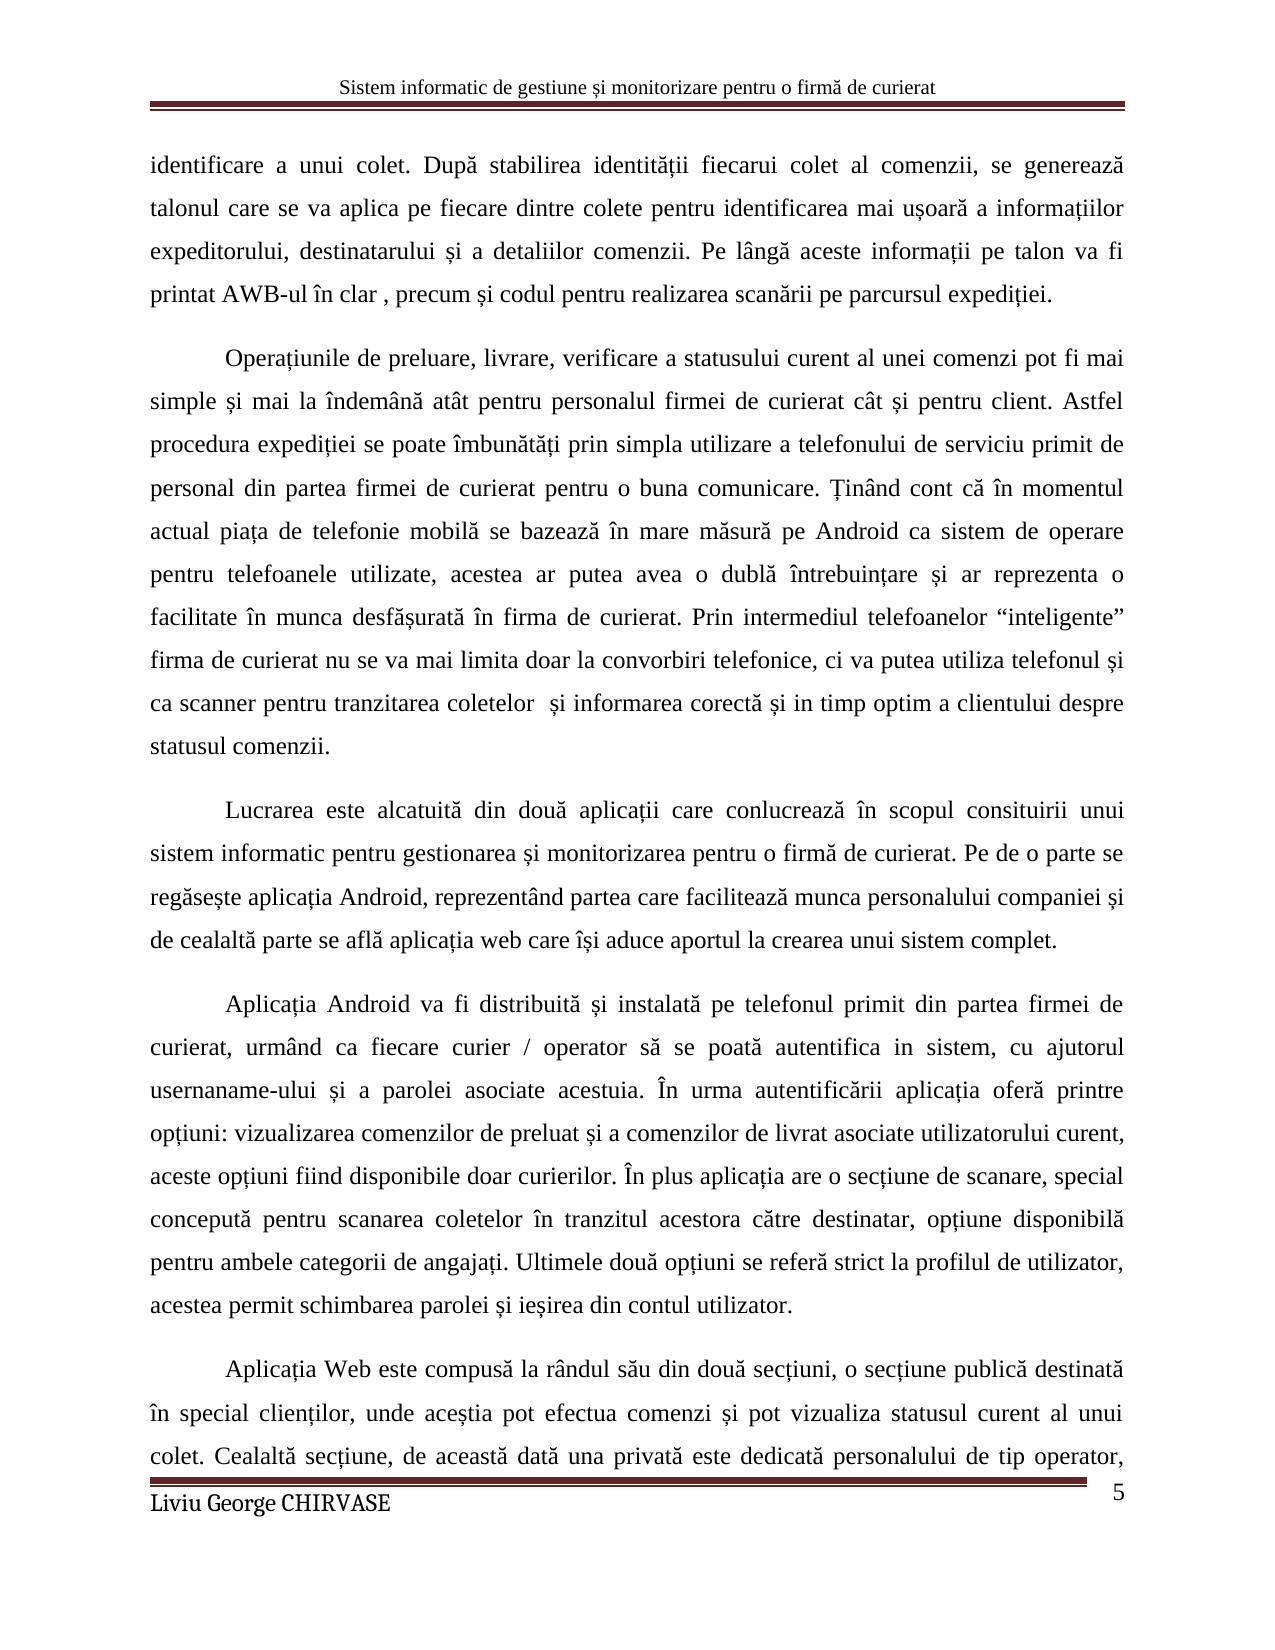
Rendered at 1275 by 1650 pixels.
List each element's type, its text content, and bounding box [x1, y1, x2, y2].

text Lucrarea este alcatuită din două aplicații care conlucrează în scopul consituirii unui sistem informatic pentru gestionarea și monitorizarea pentru o firmă de curierat. Pe de o parte se regăsește aplicația Android, reprezentând partea care facilitează munca personalului companiei și de cealaltă parte se află aplicația web care își aduce aportul la crearea unui sistem complet. [150, 795, 1125, 953]
text Operațiunile de preluare, livrare, verificare a statusului curent al unei comenzi pot fi mai simple și mai la îndemână atât pentru personalul firmei de curierat cât și pentru client. Astfel procedura expediției se poate îmbunătăți prin simpla utilizare a telefonului de serviciu primit de personal din partea firmei de curierat pentru o buna comunicare. Ținând cont că în momentul actual piața de telefonie mobilă se bazează în mare măsură pe Android ca sistem de operare pentru telefoanele utilizate, acestea ar putea avea o dublă întrebuințare și ar reprezenta o facilitate în munca desfășurată în firma de curierat. Prin intermediul telefoanelor “inteligente” firma de curierat nu se va mai limita doar la convorbiri telefonice, ci va putea utiliza telefonul și ca scanner pentru tranzitarea coletelor și informarea corectă și in timp optim a clientului despre statusul comenzii. [150, 343, 1125, 760]
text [150, 150, 1125, 308]
text Aplicația Android va fi distribuită și instalată pe telefonul primit din partea firmei de curierat, urmând ca fiecare curier / operator să se poată autentifica in sistem, cu ajutorul usernaname-ului și a parolei asociate acestuia. În urma autentificării aplicația oferă printre opțiuni: vizualizarea comenzilor de preluat și a comenzilor de livrat asociate utilizatorului curent, aceste opțiuni fiind disponibile doar curierilor. În plus aplicația are o secțiune de scanare, special concepută pentru scanarea coletelor în tranzitul acestora către destinatar, opțiune disponibilă pentru ambele categorii de angajați. Ultimele două opțiuni se referă strict la profilul de utilizator, acestea permit schimbarea parolei și ieșirea din contul utilizator. [150, 989, 1125, 1319]
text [150, 1354, 1125, 1469]
